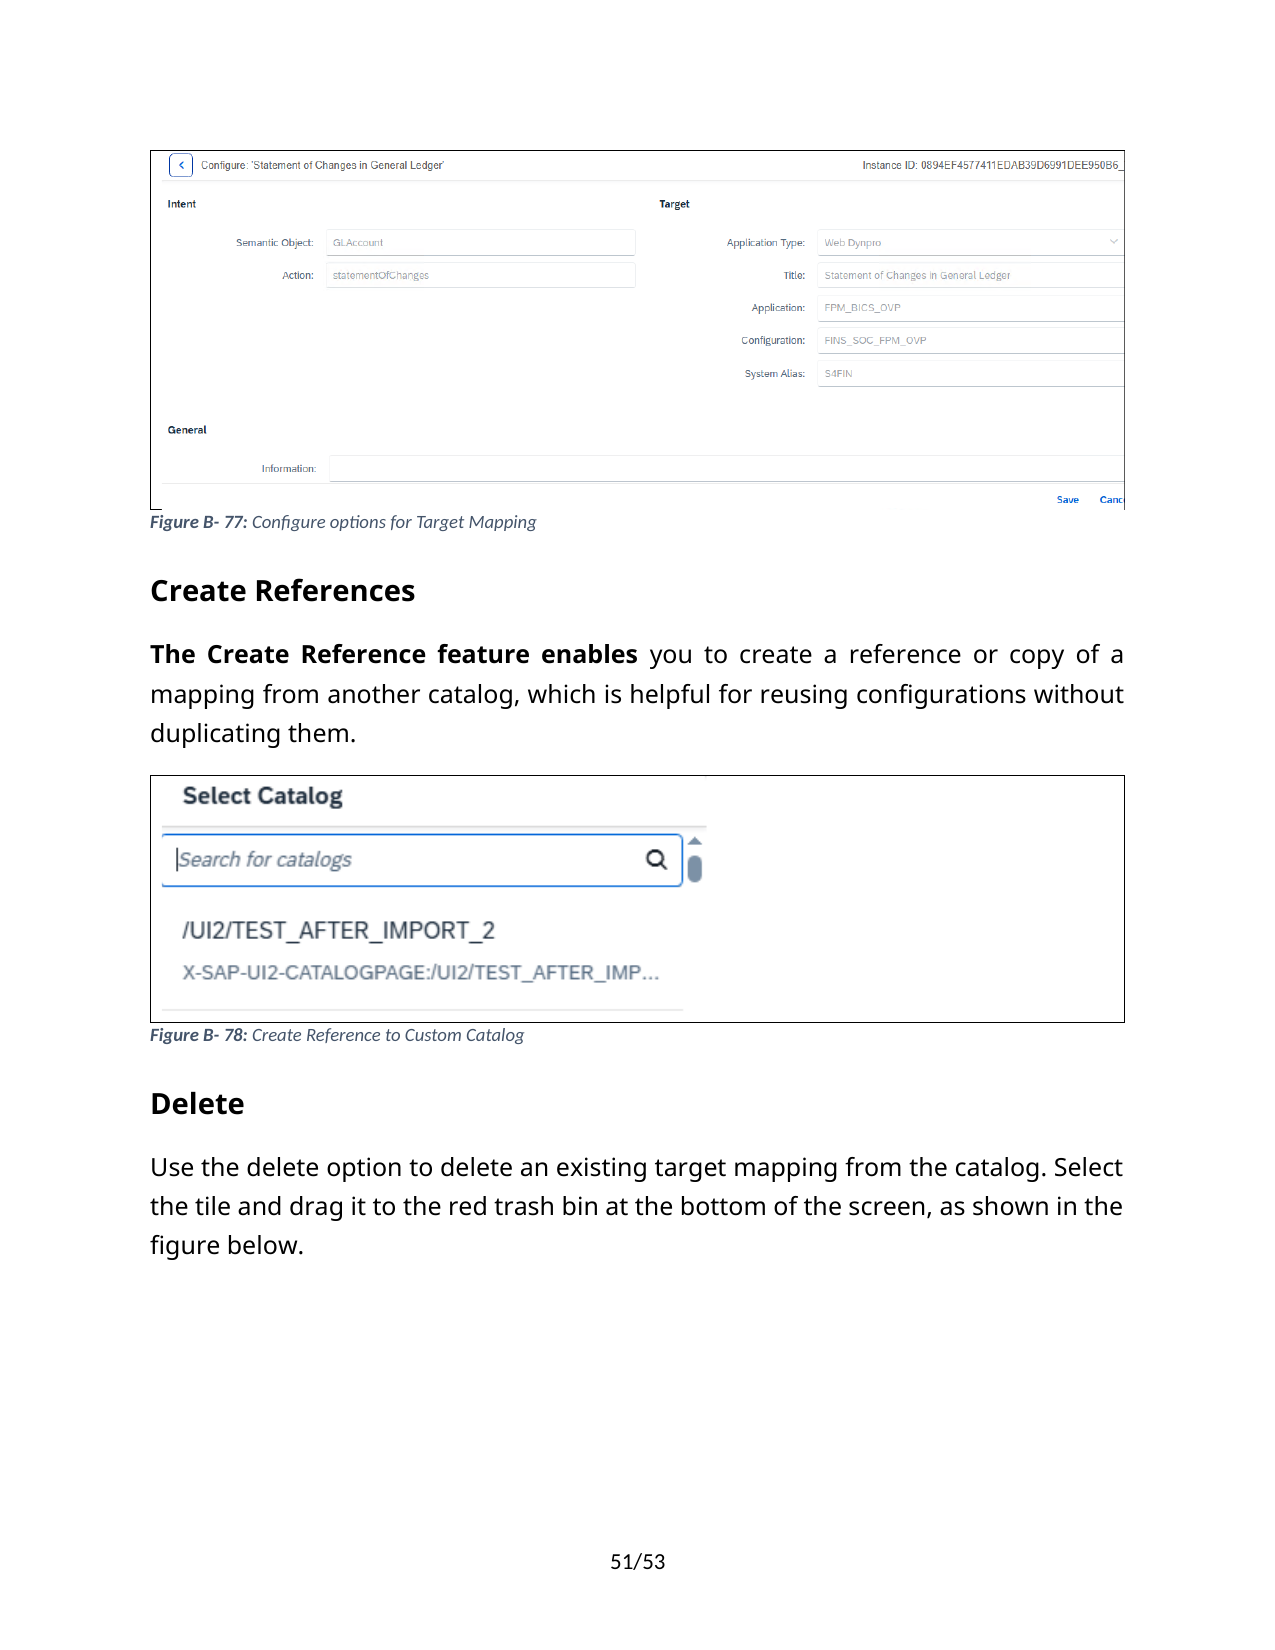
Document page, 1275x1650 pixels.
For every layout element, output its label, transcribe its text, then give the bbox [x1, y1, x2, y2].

text Use the delete option to delete an existing target mapping from the catalog. Select the tile and drag it to the red trash bin at the bottom of the screen, as shown in the figure below. [150, 1149, 1125, 1262]
text Delete [150, 1083, 1125, 1123]
text Create References [150, 571, 1125, 610]
text Figure B- 78: Create Reference to Custom Catalog [150, 1023, 1125, 1046]
picture [161, 776, 1065, 1022]
table_header [151, 151, 161, 509]
table_header [151, 776, 161, 1022]
text The Create Reference feature enables you to create a reference or copy of a mapping from another catalog, which is helpful for reusing configurations without duplicating them. [150, 637, 1125, 749]
text Figure B- 77: Configure options for Target Mapping [150, 510, 1125, 533]
table_header [1065, 776, 1124, 1022]
picture [161, 151, 1125, 510]
